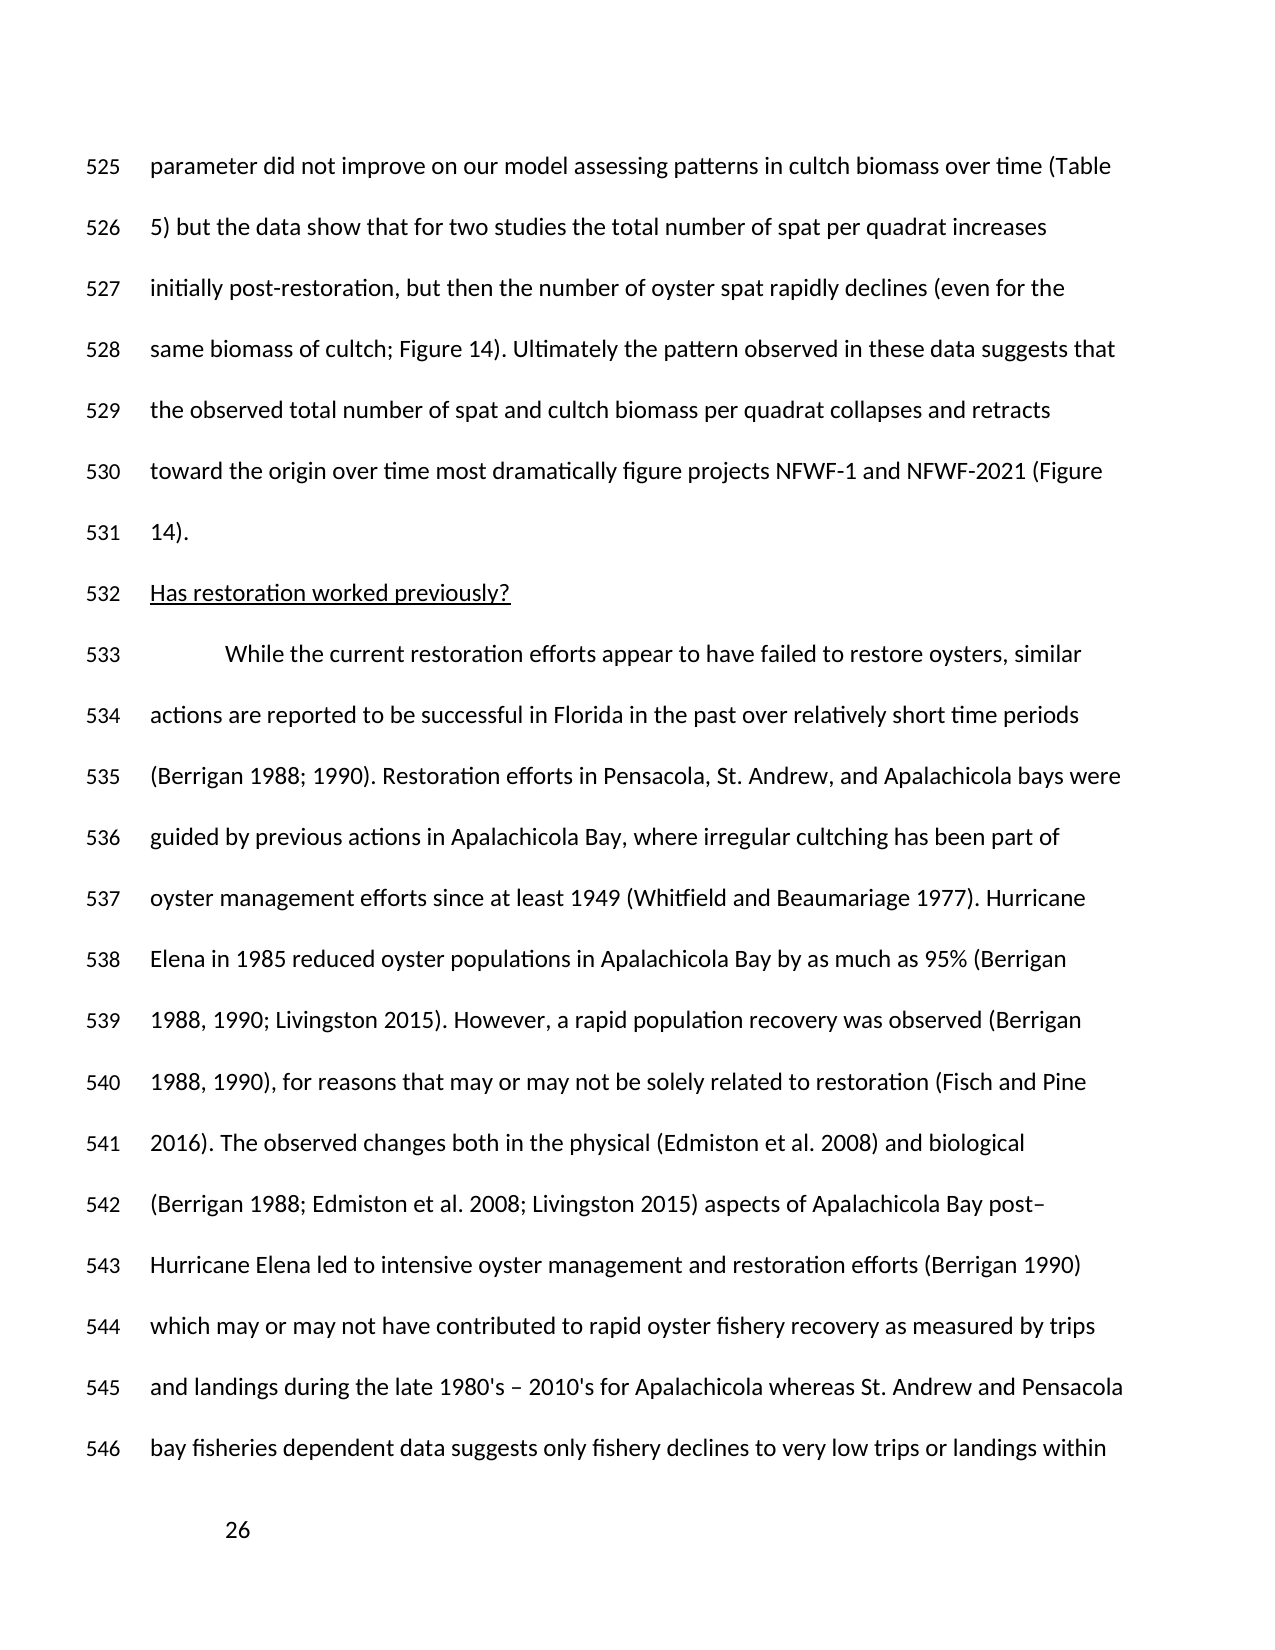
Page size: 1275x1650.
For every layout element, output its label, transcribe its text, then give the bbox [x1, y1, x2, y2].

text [150, 638, 1125, 1462]
text Has restoration worked previously? [150, 577, 1125, 608]
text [150, 150, 1125, 547]
